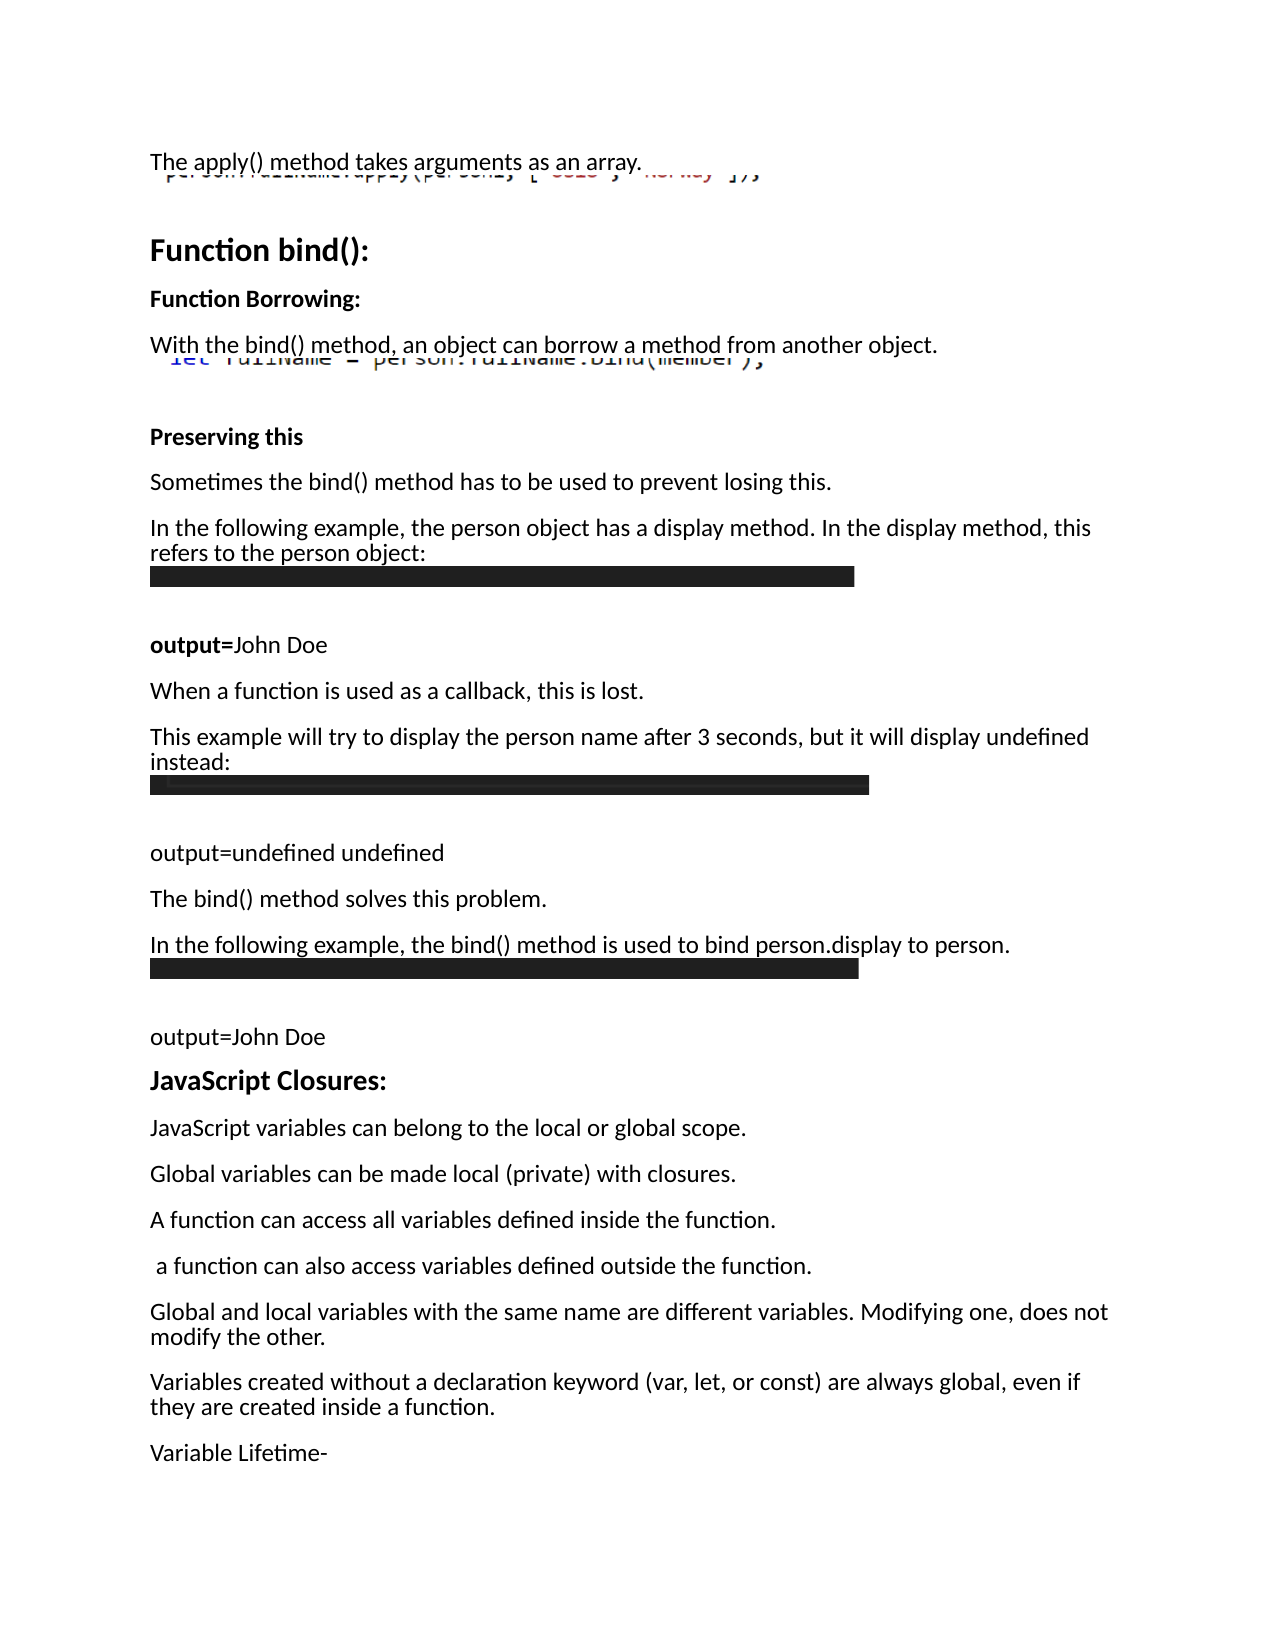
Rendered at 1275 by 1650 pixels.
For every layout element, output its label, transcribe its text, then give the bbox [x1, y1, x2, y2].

text output=undefined undefined [150, 842, 1125, 867]
text When a function is used as a callback, this is lost. [150, 679, 1125, 704]
text This example will try to display the person name after 3 seconds, but it will display undefined instead: [150, 725, 1125, 775]
text With the bind() method, an object can borrow a method from another object. [150, 333, 1125, 358]
text In the following example, the person object has a display method. In the display method, this refers to the person object: [150, 517, 1125, 567]
text A function can access all variables defined inside the function. [150, 1208, 1125, 1233]
text JavaScript variables can belong to the local or global scope. [150, 1117, 1125, 1142]
text Function bind(): [150, 242, 1125, 267]
text In the following example, the bind() method is used to bind person.display to person. [150, 933, 1125, 958]
text The apply() method takes arguments as an array. [150, 150, 1125, 175]
text Global variables can be made local (private) with closures. [150, 1162, 1125, 1187]
text output=John Doe [150, 1025, 1125, 1050]
text Variables created without a declaration keyword (var, let, or const) are always global, even if they are created inside a function. [150, 1371, 1125, 1421]
text JavaScript Closures: [150, 1071, 1125, 1096]
text Preserving this [150, 425, 1125, 450]
text a function can also access variables defined outside the function. [150, 1254, 1125, 1279]
text Variable Lifetime- [150, 1442, 1125, 1467]
text The bind() method solves this problem. [150, 887, 1125, 912]
text Sometimes the bind() method has to be used to prevent losing this. [150, 471, 1125, 496]
text output=John Doe [150, 633, 1125, 658]
text Function Borrowing: [150, 287, 1125, 312]
text Global and local variables with the same name are different variables. Modifying one, does not modify the other. [150, 1300, 1125, 1350]
